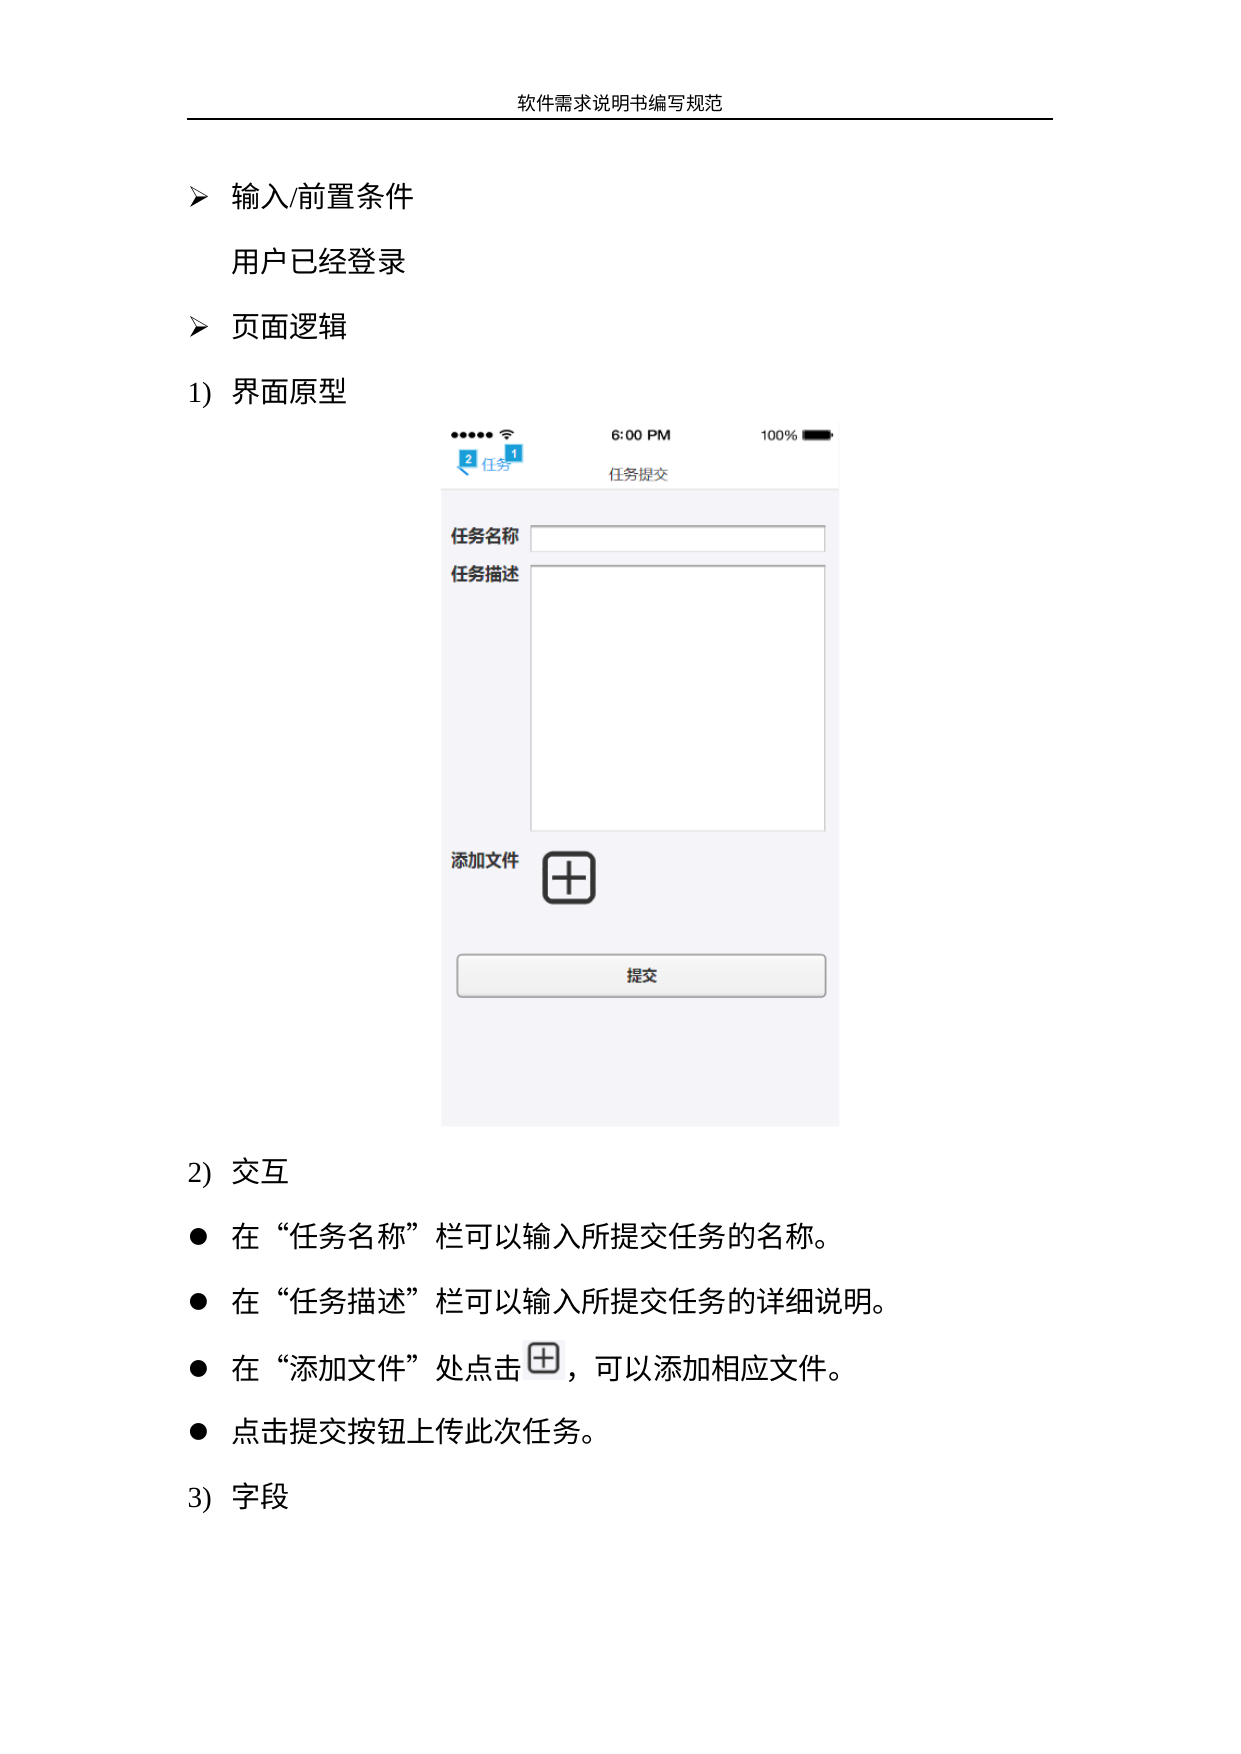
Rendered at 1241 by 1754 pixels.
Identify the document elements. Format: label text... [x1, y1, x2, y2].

list 字段 [187, 1462, 1053, 1527]
list 页面逻辑 [187, 292, 1053, 357]
list 在“添加文件”处点击，可以添加相应文件。 [187, 1332, 1053, 1397]
list 在“任务名称”栏可以输入所提交任务的名称。 [187, 1202, 1053, 1267]
picture [522, 1340, 566, 1380]
picture [438, 422, 845, 1127]
list 点击提交按钮上传此次任务。 [187, 1397, 1053, 1462]
list 界面原型 [187, 357, 1053, 422]
text 用户已经登录 [187, 227, 1053, 292]
list 在“任务描述”栏可以输入所提交任务的详细说明。 [187, 1267, 1053, 1332]
list 交互 [187, 1137, 1053, 1202]
list 输入/前置条件 [187, 162, 1053, 227]
